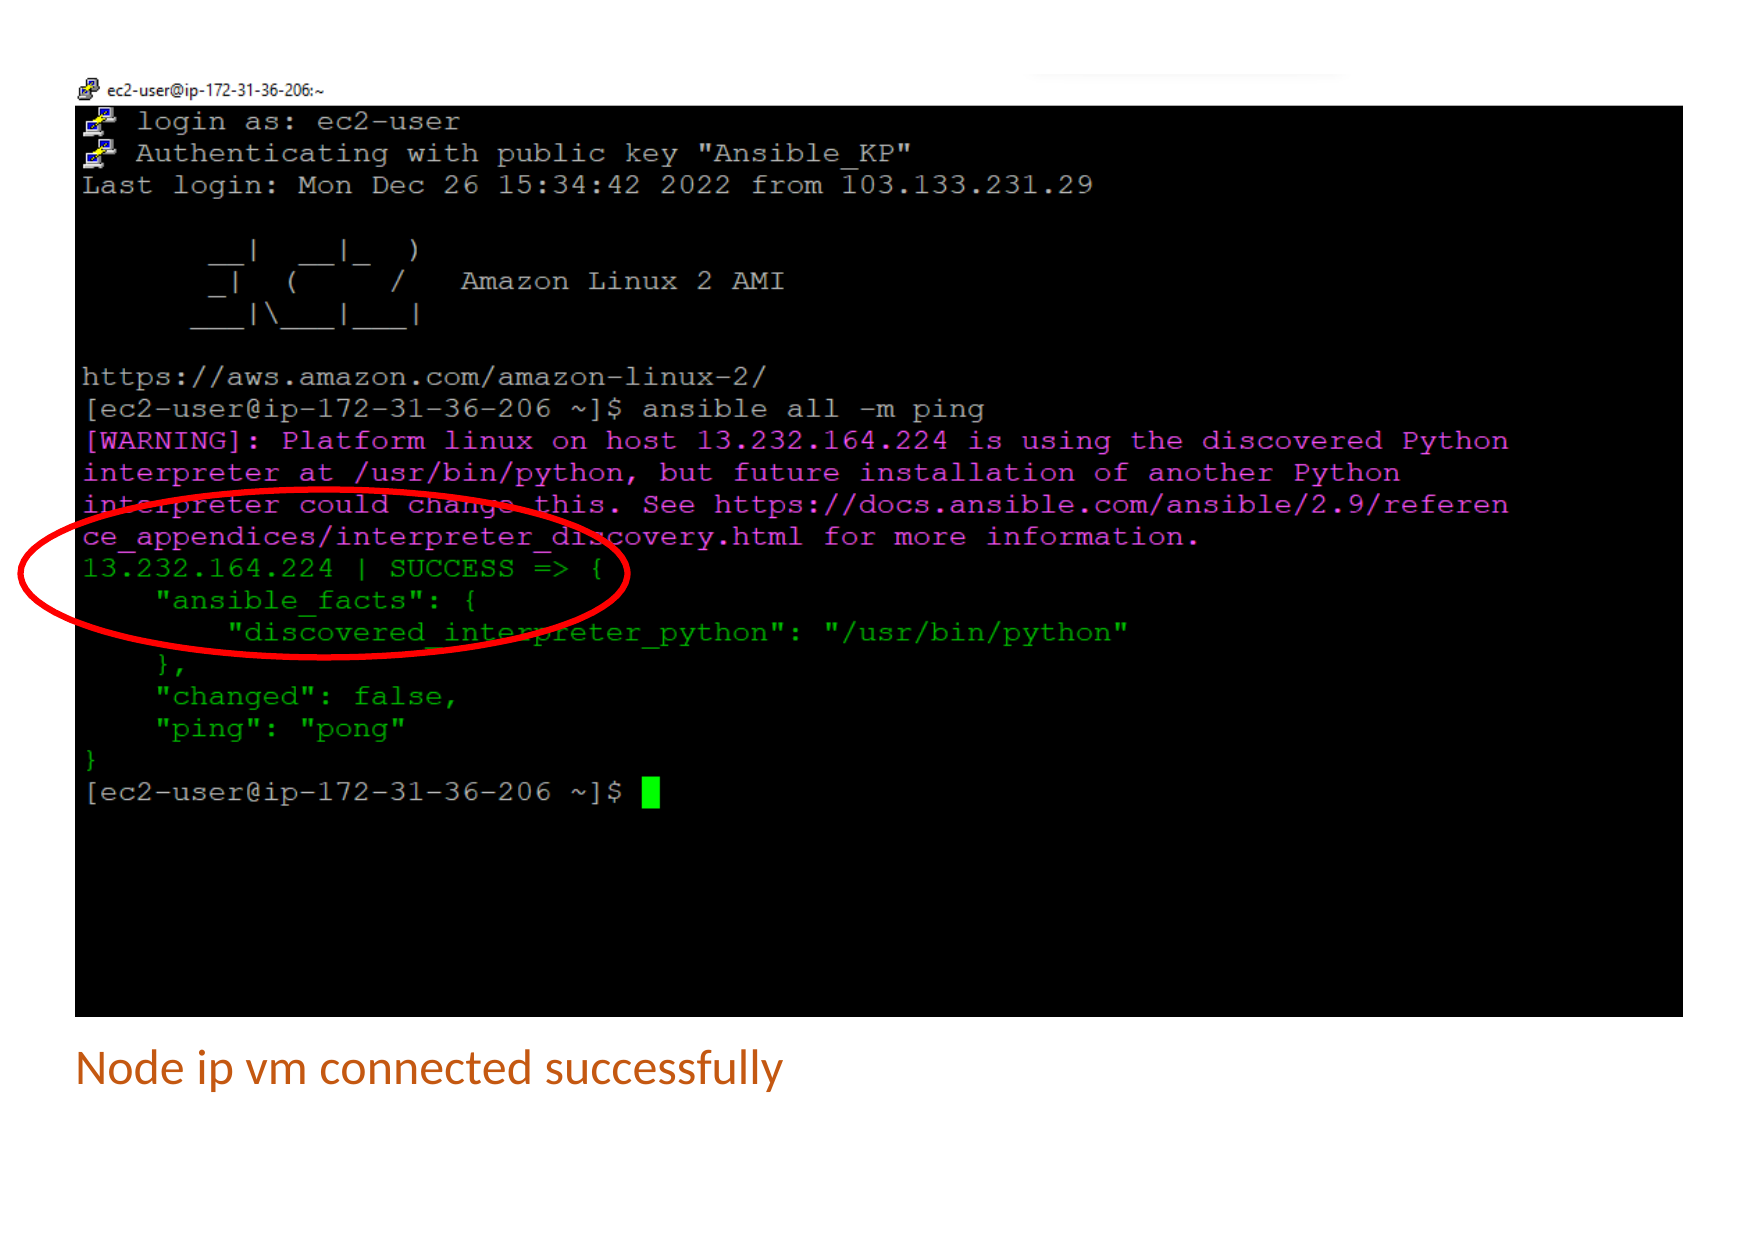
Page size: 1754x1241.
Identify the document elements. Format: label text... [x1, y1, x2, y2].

picture [75, 493, 624, 654]
picture [75, 74, 1683, 1017]
text Node ip vm connected successfully [75, 1036, 1691, 1097]
